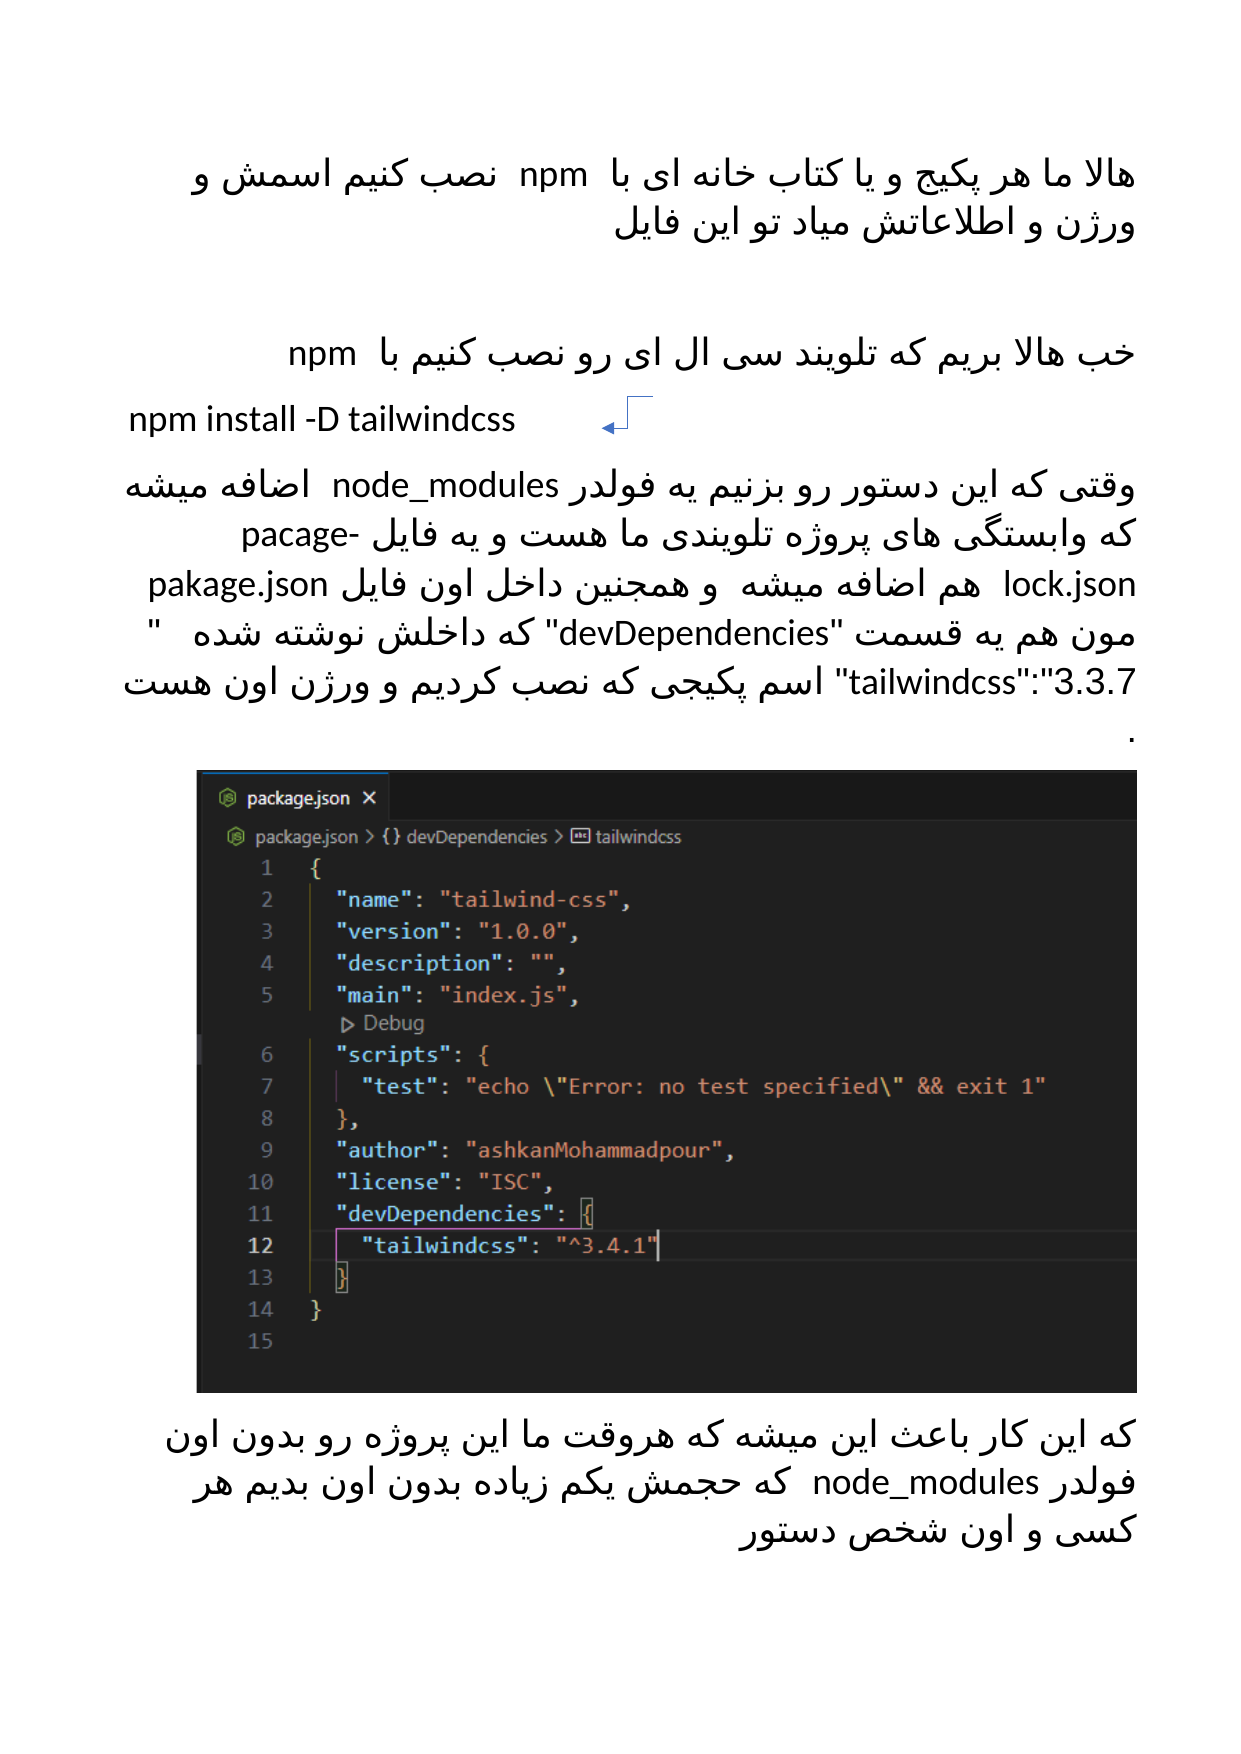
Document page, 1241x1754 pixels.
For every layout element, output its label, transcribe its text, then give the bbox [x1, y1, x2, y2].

text npm install -D tailwindcss [118, 395, 1137, 441]
text خب هالا بریم که تلویند سی ال ای رو نصب کنیم با npm [118, 329, 1137, 374]
picture [196, 770, 1137, 1393]
text هالا ما هر پکیج و یا کتاب خانه ای با npm نصب کنیم اسمش و ورژن و اطلاعاتش میاد تو این فایل [118, 150, 1137, 242]
text که این کار باعث این میشه که هروقت ما این پروژه رو بدون اون فولدر node_modules که حجمش یکم زیاده بدون اون بدیم هر کسی و اون شخص دستور [118, 1412, 1137, 1551]
text وقتی که این دستور رو بزنیم یه فولدر node_modules اضافه میشه که وابستگی های پروژه تلویندی ما هست و یه فایل pacage-lock.json هم اضافه میشه و همجنین داخل اون فایل pakage.json مون هم یه قسمت "devDependencies" که داخلش نوشته شده "3.3.7":"tailwindcss" اسم پکیجی که نصب کردیم و ورژن اون هست . [118, 461, 1137, 751]
